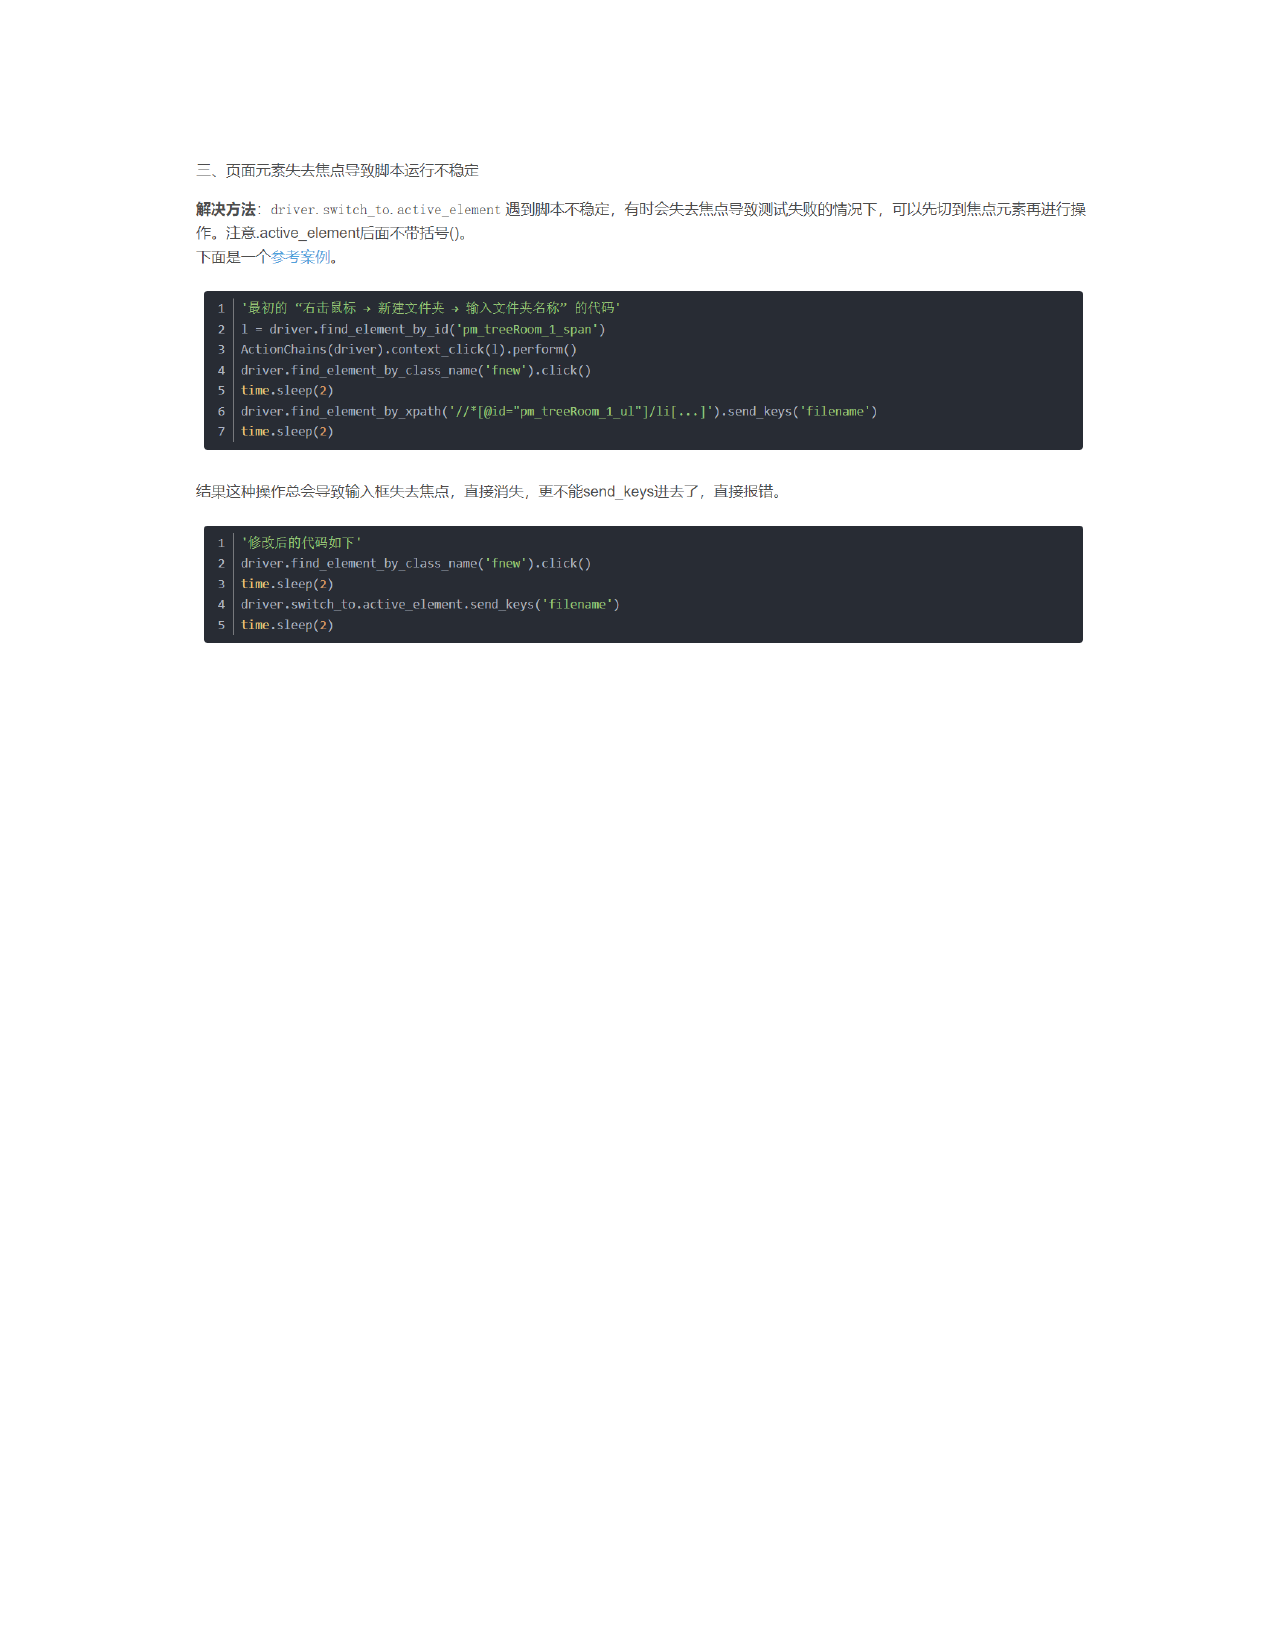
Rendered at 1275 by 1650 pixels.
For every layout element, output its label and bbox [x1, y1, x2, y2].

picture [187, 150, 1088, 649]
